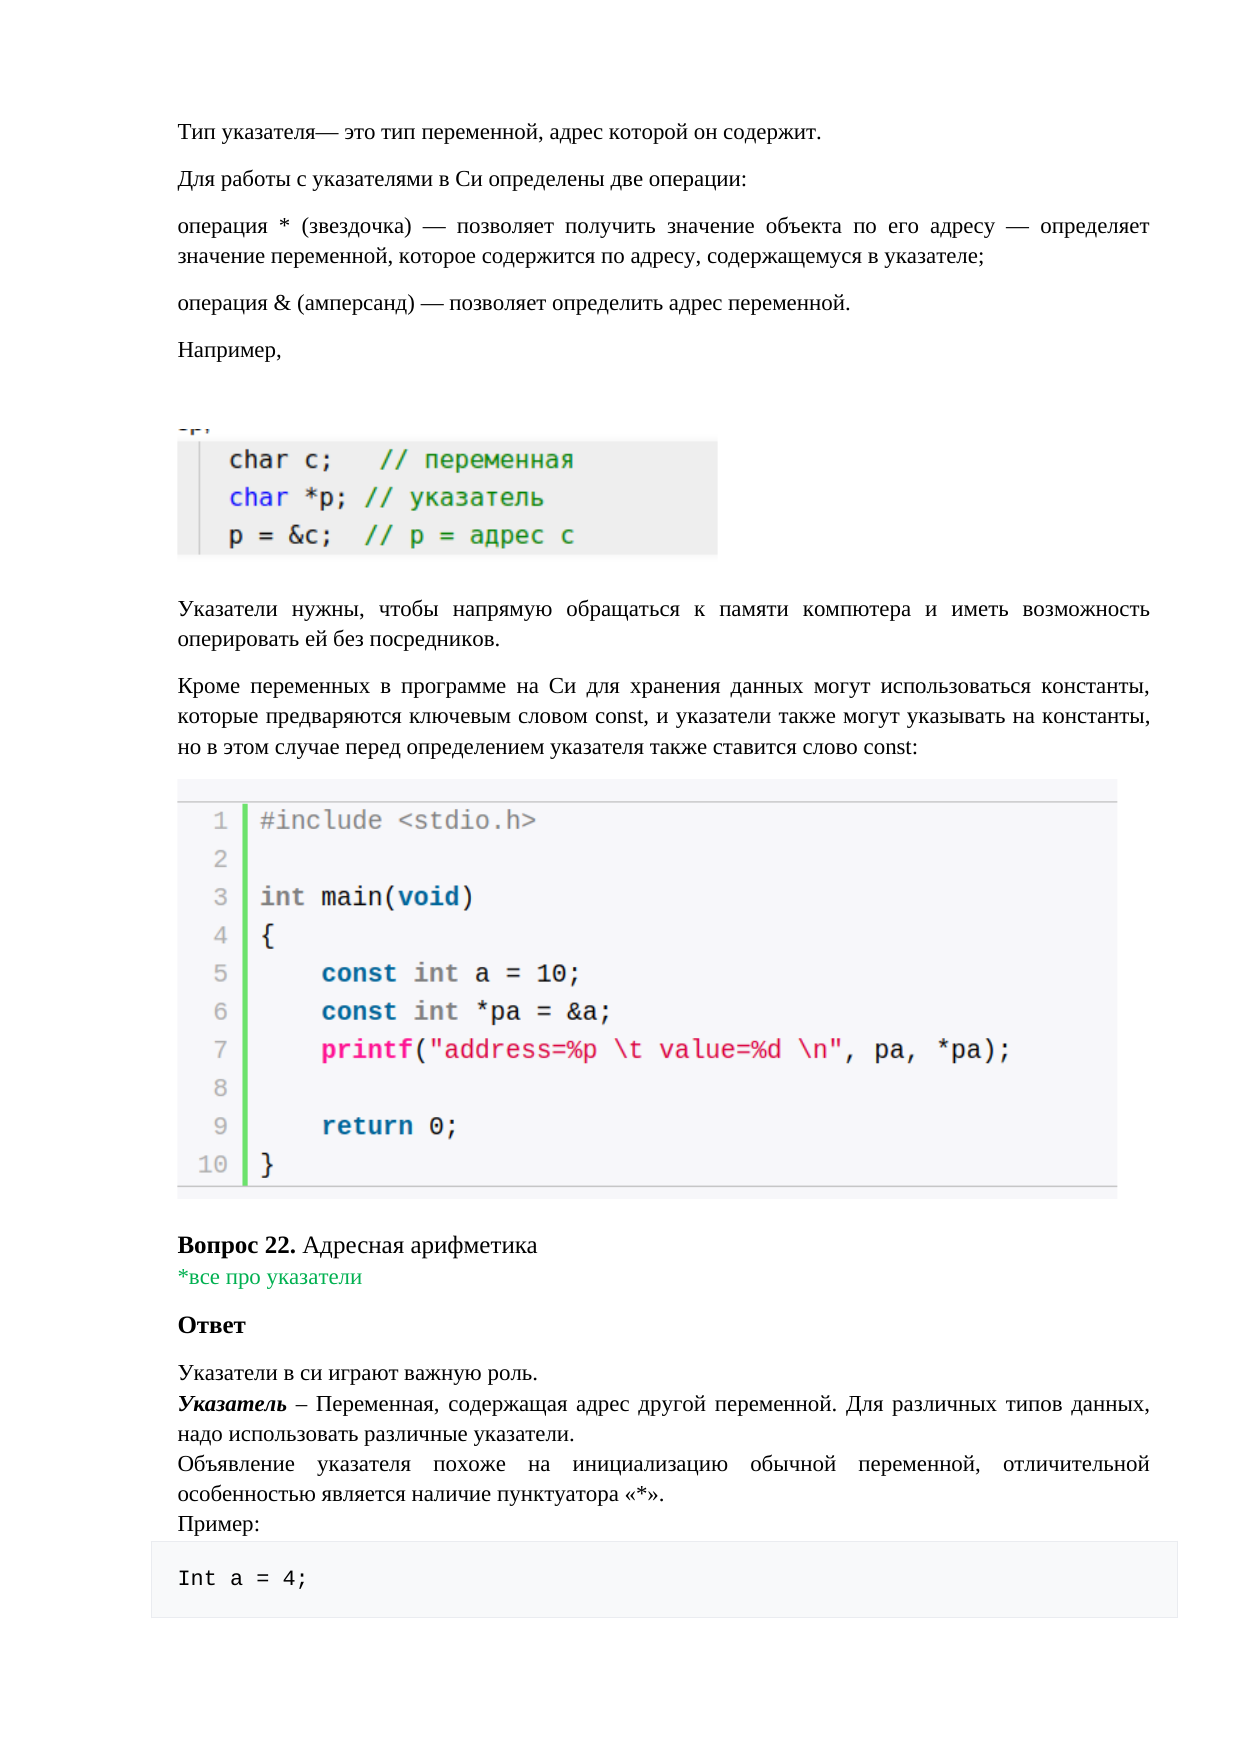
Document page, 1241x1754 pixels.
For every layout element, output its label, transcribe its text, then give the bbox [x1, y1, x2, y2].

text Объявление указателя похоже на инициализацию обычной переменной, отличительной особенностью является наличие пунктуатора «*». [177, 1450, 1152, 1507]
picture [177, 429, 718, 577]
text Указатели в си играют важную роль. [177, 1359, 1152, 1386]
text операция * (звездочка) — позволяет получить значение объекта по его адресу — определяет значение переменной, которое содержится по адресу, содержащемуся в указателе; [177, 212, 1152, 268]
text операция & (амперсанд) — позволяет определить адрес переменной. [177, 289, 1152, 315]
text Указатель – Переменная, содержащая адрес другой переменной. Для различных типов данных, надо использовать различные указатели. [177, 1389, 1152, 1446]
text Пример: [177, 1510, 1152, 1537]
text Int a = 4; [152, 1542, 1177, 1617]
text Тип указателя— это тип переменной, адрес которой он содержит. [177, 118, 1152, 144]
subtitle Вопрос 22. Адресная арифметика [177, 1230, 1152, 1258]
text Ответ [177, 1310, 1152, 1338]
text *все про указатели [177, 1263, 1152, 1289]
picture [177, 779, 1118, 1199]
text Указатели нужны, чтобы напрямую обращаться к памяти компютера и иметь возможность оперировать ей без посредников. [177, 595, 1152, 652]
text Кроме переменных в программе на Си для хранения данных могут использоваться константы, которые предваряются ключевым словом const, и указатели также могут указывать на константы, но в этом случае перед определением указателя также ставится слово const: [177, 672, 1152, 759]
text Например, [177, 336, 1152, 362]
text Для работы с указателями в Си определены две операции: [177, 165, 1152, 191]
